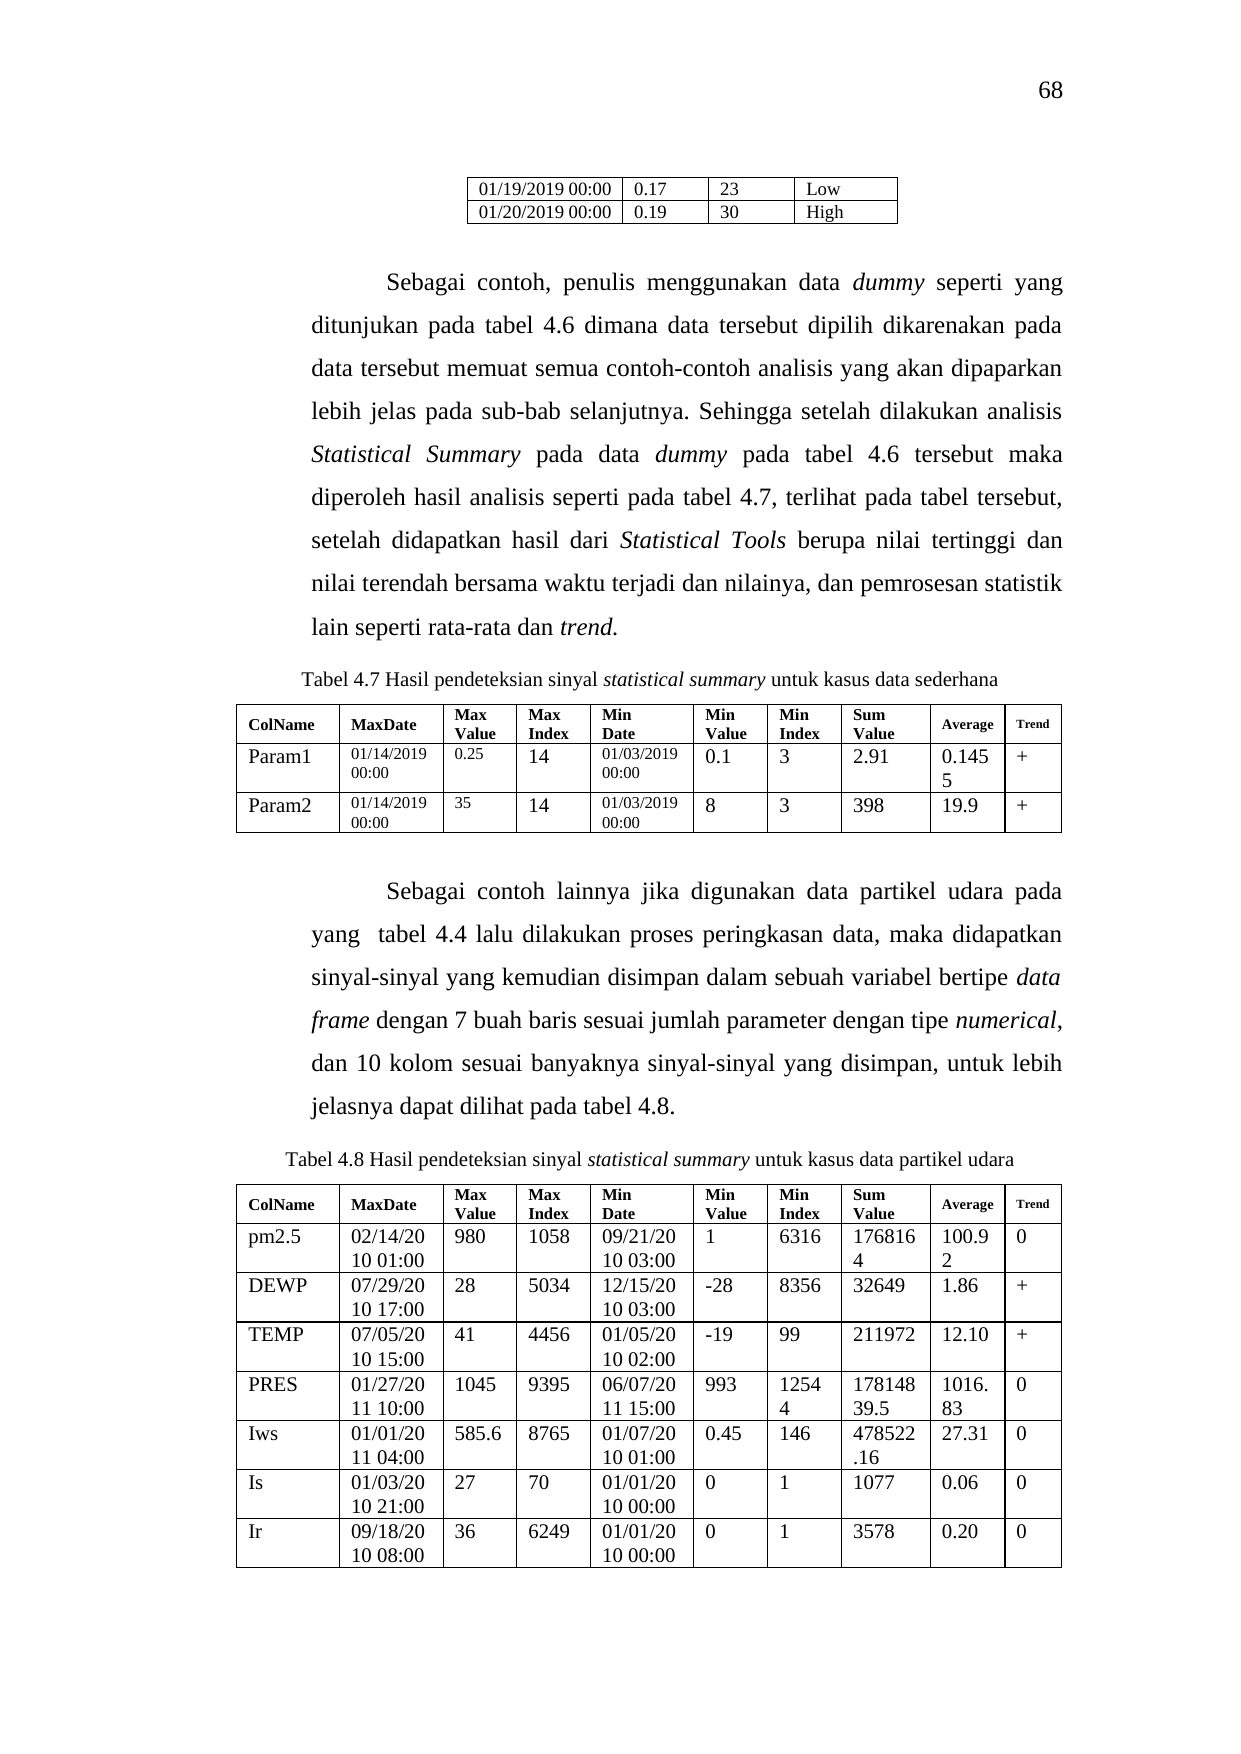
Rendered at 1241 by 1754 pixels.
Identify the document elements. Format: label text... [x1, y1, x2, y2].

table_cell 36 [444, 1519, 516, 1567]
table_cell 32649 [842, 1273, 930, 1321]
table_header Min Value [694, 1185, 767, 1223]
table_cell 06/07/2011 15:00 [591, 1372, 693, 1420]
table_cell 1 [768, 1470, 841, 1518]
table_header MaxDate [340, 705, 443, 743]
table_header Sum Value [842, 1185, 930, 1223]
table_cell 980 [444, 1224, 516, 1272]
table_cell 3 [768, 793, 841, 832]
table_cell 1077 [842, 1470, 930, 1518]
table_cell 8356 [768, 1273, 841, 1321]
table_header Sum Value [842, 705, 930, 743]
table_cell + [1006, 793, 1061, 832]
table_cell 01/19/2019 00:00 [468, 178, 622, 200]
table_cell 0 [1006, 1470, 1061, 1518]
table_cell 35 [444, 793, 516, 832]
table_cell Ir [237, 1519, 339, 1567]
table_header ColName [237, 705, 339, 743]
table_cell 3 [768, 744, 841, 792]
table_header Min Index [768, 1185, 841, 1223]
table_header Min Index [768, 705, 841, 743]
table_cell 30 [709, 201, 794, 222]
table_cell 07/29/2010 17:00 [340, 1273, 443, 1321]
table_header Average [931, 1185, 1004, 1223]
text Sebagai contoh, penulis menggunakan data dummy seperti yang ditunjukan pada tabel 4.6 dimana data tersebut dipilih dikarenakan pada data tersebut memuat semua contoh-contoh analisis yang akan dipaparkan lebih jelas pada sub-bab selanjutnya. Sehingga setelah dilakukan analisis Statistical Summary pada data dummy pada tabel 4.6 tersebut maka diperoleh hasil analisis seperti pada tabel 4.7, terlihat pada tabel tersebut, setelah didapatkan hasil dari Statistical Tools berupa nilai tertinggi dan nilai terendah bersama waktu terjadi dan nilainya, dan pemrosesan statistik lain seperti rata-rata dan trend. [311, 267, 1063, 640]
table_cell 01/05/2010 02:00 [591, 1323, 693, 1371]
table_cell 8765 [517, 1421, 590, 1469]
table_cell 1768164 [842, 1224, 930, 1272]
table_cell 1058 [517, 1224, 590, 1272]
table_cell pm2.5 [237, 1224, 339, 1272]
text Tabel 4.8 Hasil pendeteksian sinyal statistical summary untuk kasus data partikel udara [236, 1147, 1063, 1171]
table_cell DEWP [237, 1273, 339, 1321]
table_cell 01/01/2011 04:00 [340, 1421, 443, 1469]
table_cell 14 [517, 744, 590, 792]
table_cell 0.19 [623, 201, 708, 222]
table_cell Iws [237, 1421, 339, 1469]
table_header Average [931, 705, 1004, 743]
table_cell High [795, 201, 897, 222]
table_cell 17814839.5 [842, 1372, 930, 1420]
table_cell 0.17 [623, 178, 708, 200]
table_cell 07/05/2010 15:00 [340, 1323, 443, 1371]
table_cell 0.45 [694, 1421, 767, 1469]
table_cell 27.31 [931, 1421, 1004, 1469]
table_cell 70 [517, 1470, 590, 1518]
table_cell 23 [709, 178, 794, 200]
table_cell 41 [444, 1323, 516, 1371]
table_header Trend [1006, 1185, 1061, 1223]
table_cell 6316 [768, 1224, 841, 1272]
table_cell 5034 [517, 1273, 590, 1321]
table_cell 8 [694, 793, 767, 832]
table_cell 12/15/2010 03:00 [591, 1273, 693, 1321]
table_cell 100.92 [931, 1224, 1004, 1272]
table_cell 0 [1006, 1372, 1061, 1420]
table_cell 0 [1006, 1519, 1061, 1567]
table_cell 27 [444, 1470, 516, 1518]
table_header Min Date [591, 705, 693, 743]
table_cell 01/14/2019 00:00 [340, 793, 443, 832]
table_cell + [1006, 744, 1061, 792]
table_cell Param2 [237, 793, 339, 832]
table_cell 1 [768, 1519, 841, 1567]
table_cell 1.86 [931, 1273, 1004, 1321]
table_cell 0.1 [694, 744, 767, 792]
table_header Max Index [517, 1185, 590, 1223]
table_cell 09/18/2010 08:00 [340, 1519, 443, 1567]
table_cell 993 [694, 1372, 767, 1420]
table_cell 1 [694, 1224, 767, 1272]
table_header Min Value [694, 705, 767, 743]
table_cell 12544 [768, 1372, 841, 1420]
table_cell + [1006, 1273, 1061, 1321]
table_cell 14 [517, 793, 590, 832]
table_cell -28 [694, 1273, 767, 1321]
table_cell 01/03/2019 00:00 [591, 793, 693, 832]
table_cell 398 [842, 793, 930, 832]
table_cell Low [795, 178, 897, 200]
table_cell 211972 [842, 1323, 930, 1371]
table_cell -19 [694, 1323, 767, 1371]
table_cell 0 [1006, 1421, 1061, 1469]
table_cell + [1006, 1323, 1061, 1371]
table_header MaxDate [340, 1185, 443, 1223]
table_header Min Date [591, 1185, 693, 1223]
table_cell 01/20/2019 00:00 [468, 201, 622, 222]
table_cell 2.91 [842, 744, 930, 792]
table_cell 01/14/2019 00:00 [340, 744, 443, 792]
table_cell 02/14/2010 01:00 [340, 1224, 443, 1272]
text Sebagai contoh lainnya jika digunakan data partikel udara pada yang tabel 4.4 lalu dilakukan proses peringkasan data, maka didapatkan sinyal-sinyal yang kemudian disimpan dalam sebuah variabel bertipe data frame dengan 7 buah baris sesuai jumlah parameter dengan tipe numerical, dan 10 kolom sesuai banyaknya sinyal-sinyal yang disimpan, untuk lebih jelasnya dapat dilihat pada tabel 4.8. [311, 876, 1063, 1120]
table_cell 01/27/2011 10:00 [340, 1372, 443, 1420]
table_cell 01/03/2010 21:00 [340, 1470, 443, 1518]
table_cell Is [237, 1470, 339, 1518]
table_cell 0.20 [931, 1519, 1004, 1567]
table_cell 01/03/2019 00:00 [591, 744, 693, 792]
table_cell 28 [444, 1273, 516, 1321]
table_cell 1016.83 [931, 1372, 1004, 1420]
table_cell 0 [1006, 1224, 1061, 1272]
table_cell Param1 [237, 744, 339, 792]
table_cell 478522.16 [842, 1421, 930, 1469]
table_cell 0.25 [444, 744, 516, 792]
table_cell 0 [694, 1519, 767, 1567]
table_cell TEMP [237, 1323, 339, 1371]
text Tabel 4.7 Hasil pendeteksian sinyal statistical summary untuk kasus data sederhana [236, 667, 1063, 691]
table_cell 12.10 [931, 1323, 1004, 1371]
table_cell 6249 [517, 1519, 590, 1567]
table_cell 01/01/2010 00:00 [591, 1470, 693, 1518]
table_header Trend [1006, 705, 1061, 743]
table_cell 01/01/2010 00:00 [591, 1519, 693, 1567]
table_cell 19.9 [931, 793, 1004, 832]
table_cell 0.1455 [931, 744, 1004, 792]
table_cell 4456 [517, 1323, 590, 1371]
table_cell 0.06 [931, 1470, 1004, 1518]
table_cell 3578 [842, 1519, 930, 1567]
table_header Max Value [444, 1185, 516, 1223]
table_cell 585.6 [444, 1421, 516, 1469]
table_cell 09/21/2010 03:00 [591, 1224, 693, 1272]
table_header Max Value [444, 705, 516, 743]
table_cell 99 [768, 1323, 841, 1371]
table_cell 146 [768, 1421, 841, 1469]
table_header ColName [237, 1185, 339, 1223]
table_cell PRES [237, 1372, 339, 1420]
table_cell 1045 [444, 1372, 516, 1420]
table_cell 0 [694, 1470, 767, 1518]
table_cell 01/07/2010 01:00 [591, 1421, 693, 1469]
table_cell 9395 [517, 1372, 590, 1420]
table_header Max Index [517, 705, 590, 743]
